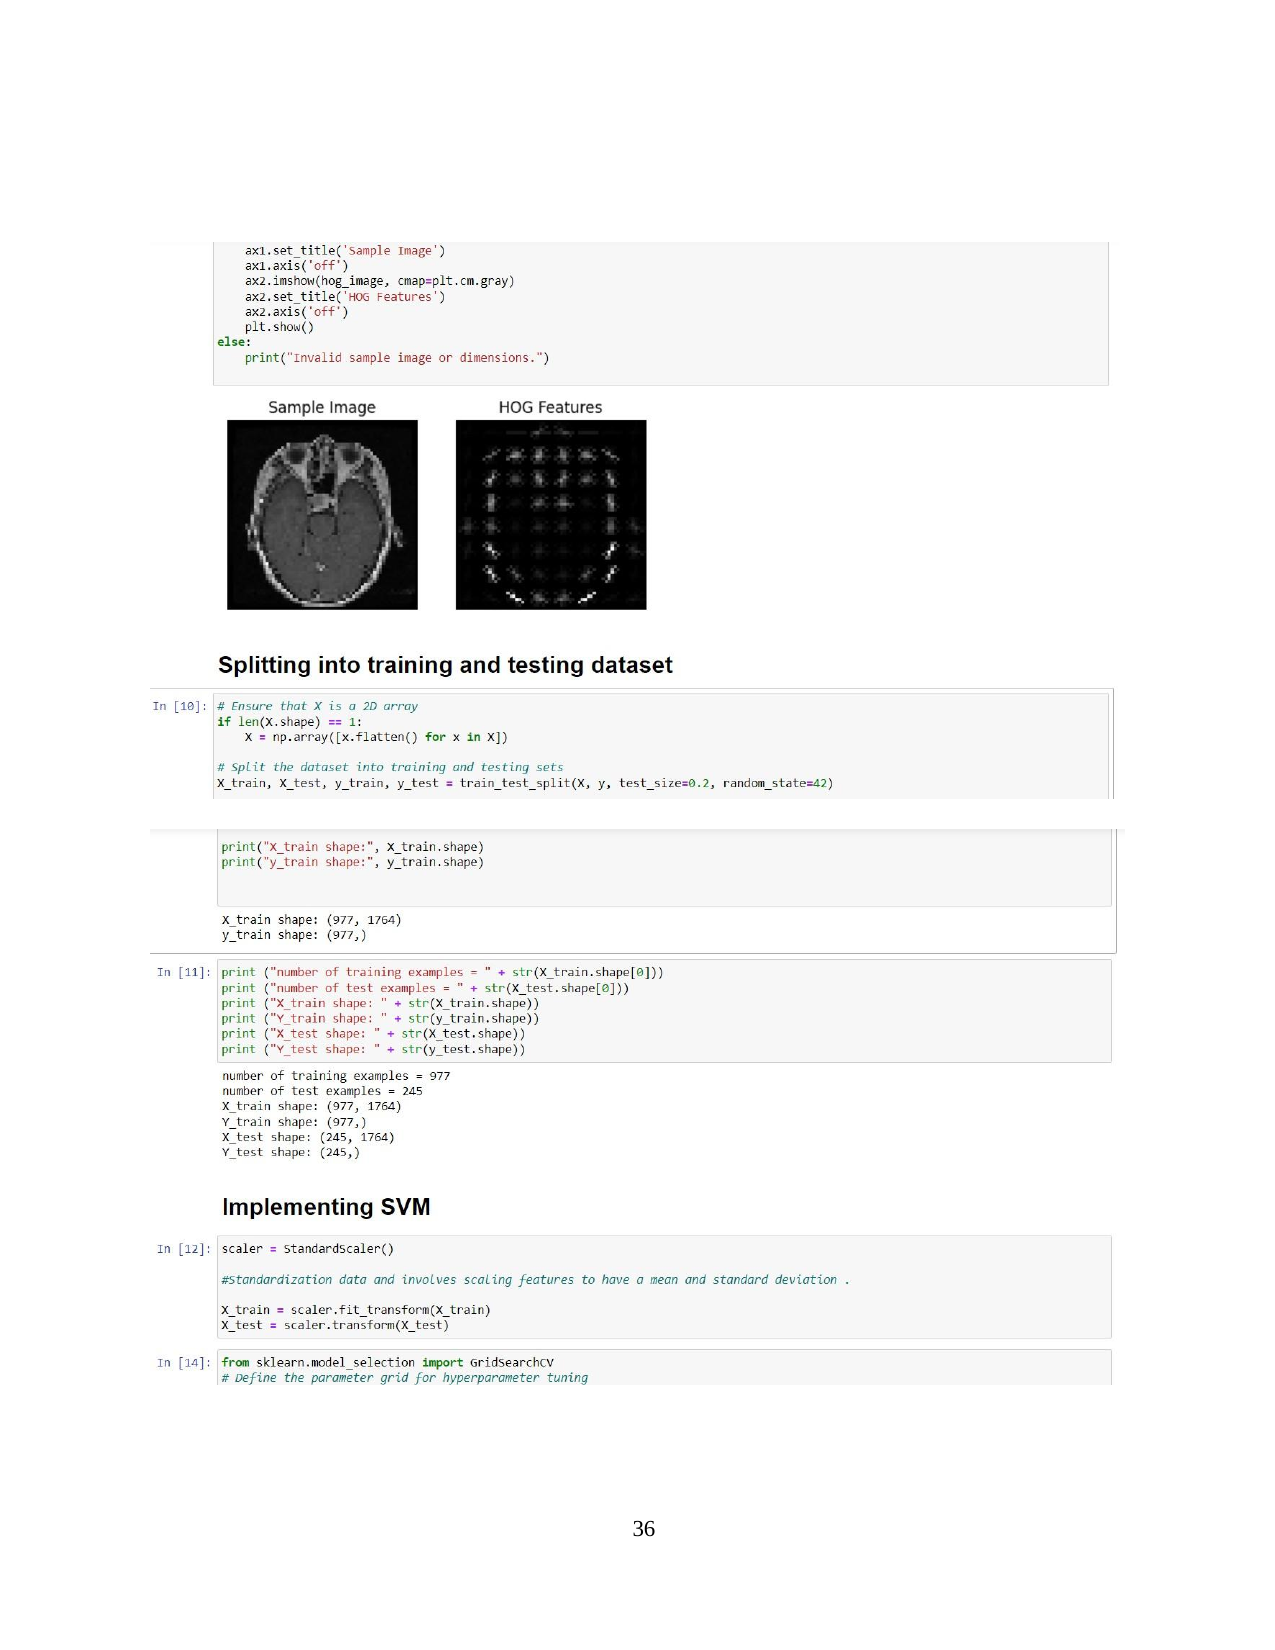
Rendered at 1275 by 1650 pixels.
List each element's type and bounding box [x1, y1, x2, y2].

picture [150, 242, 1120, 799]
picture [150, 829, 1125, 1385]
